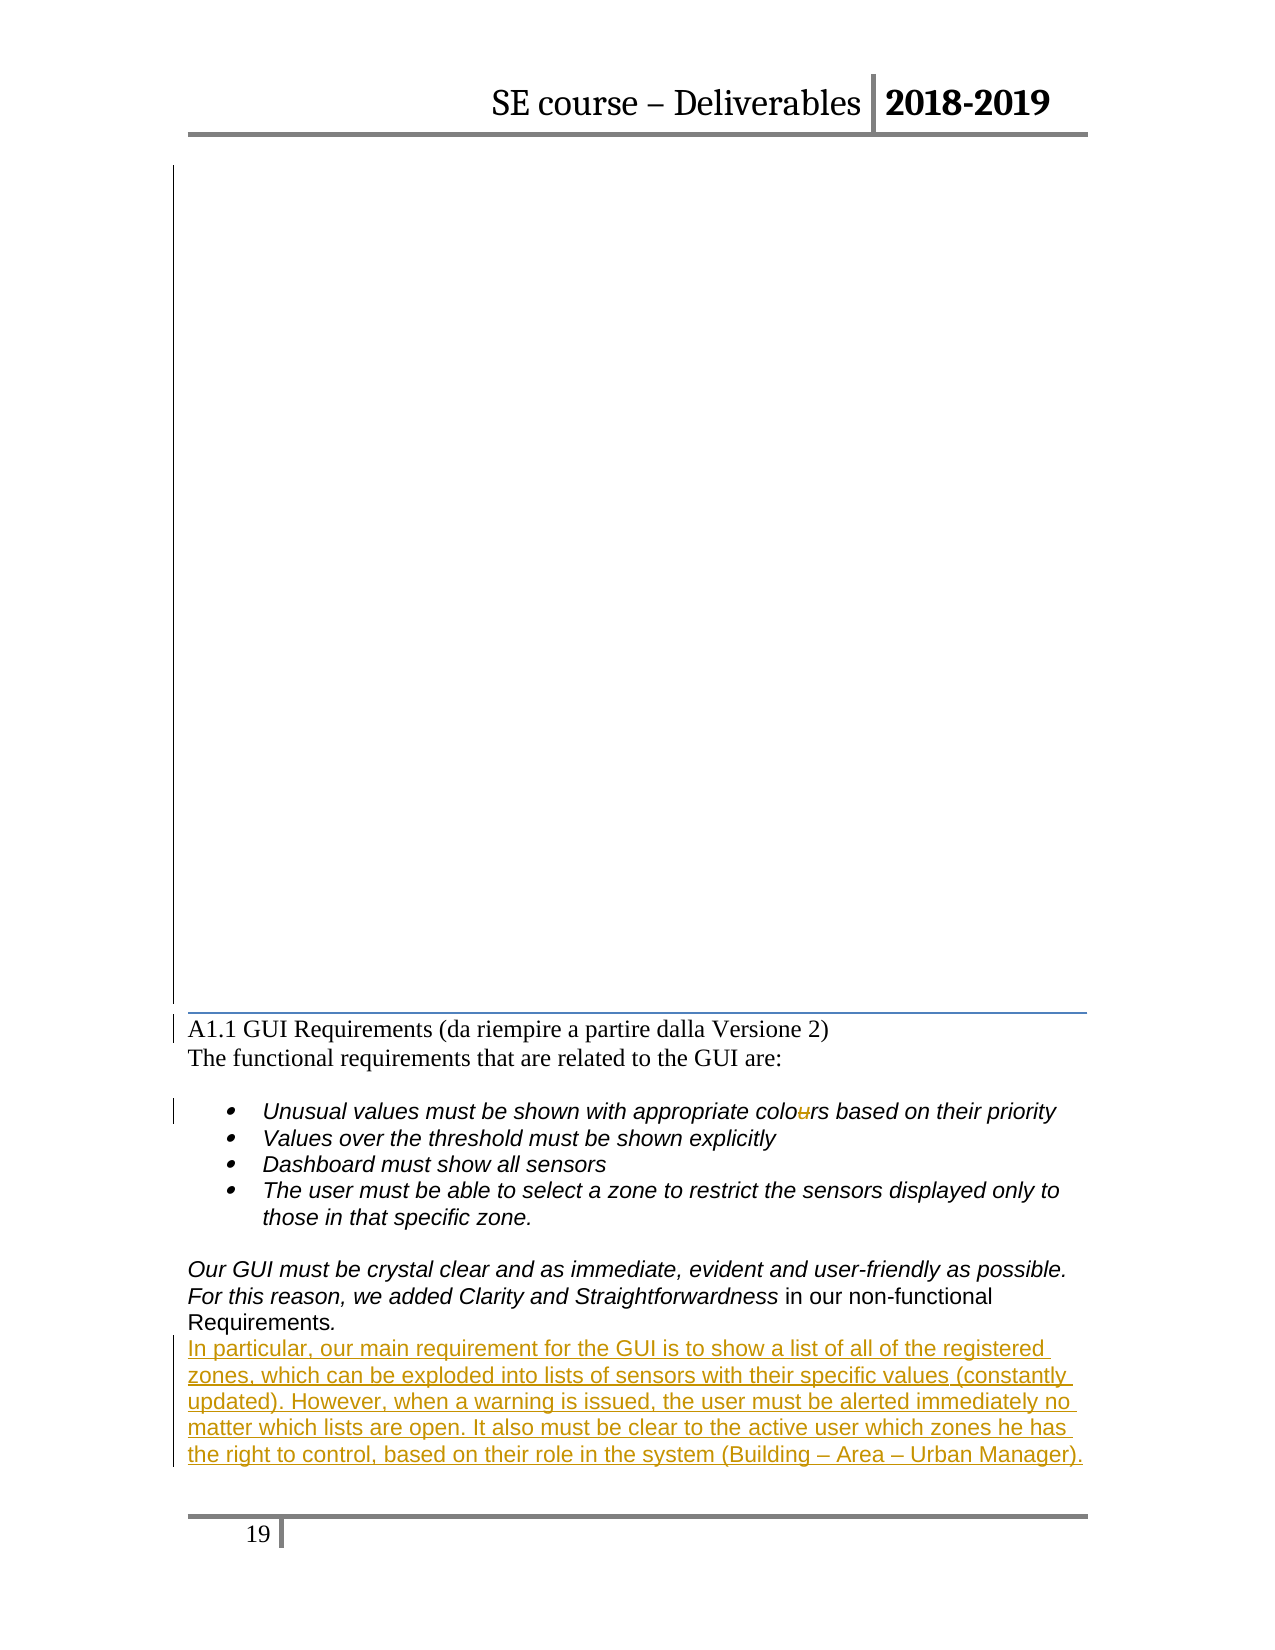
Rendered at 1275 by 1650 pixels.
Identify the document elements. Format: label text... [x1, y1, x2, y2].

list Dashboard must show all sensors [225, 1151, 1087, 1177]
text Our GUI must be crystal clear and as immediate, evident and user-friendly as possible. For this reason, we added Clarity and Straightforwardness in our non-functional Requirements. [187, 1256, 1087, 1335]
text The functional requirements that are related to the GUI are: [187, 1043, 1087, 1072]
list Unusual values must be shown with appropriate colors based on their priority [225, 1098, 1087, 1124]
text A1.1 GUI Requirements (da riempire a partire dalla Versione 2) [187, 1014, 1087, 1043]
list The user must be able to select a zone to restrict the sensors displayed only to those in that specific zone. [225, 1177, 1087, 1230]
list Values over the threshold must be shown explicitly [225, 1124, 1087, 1151]
